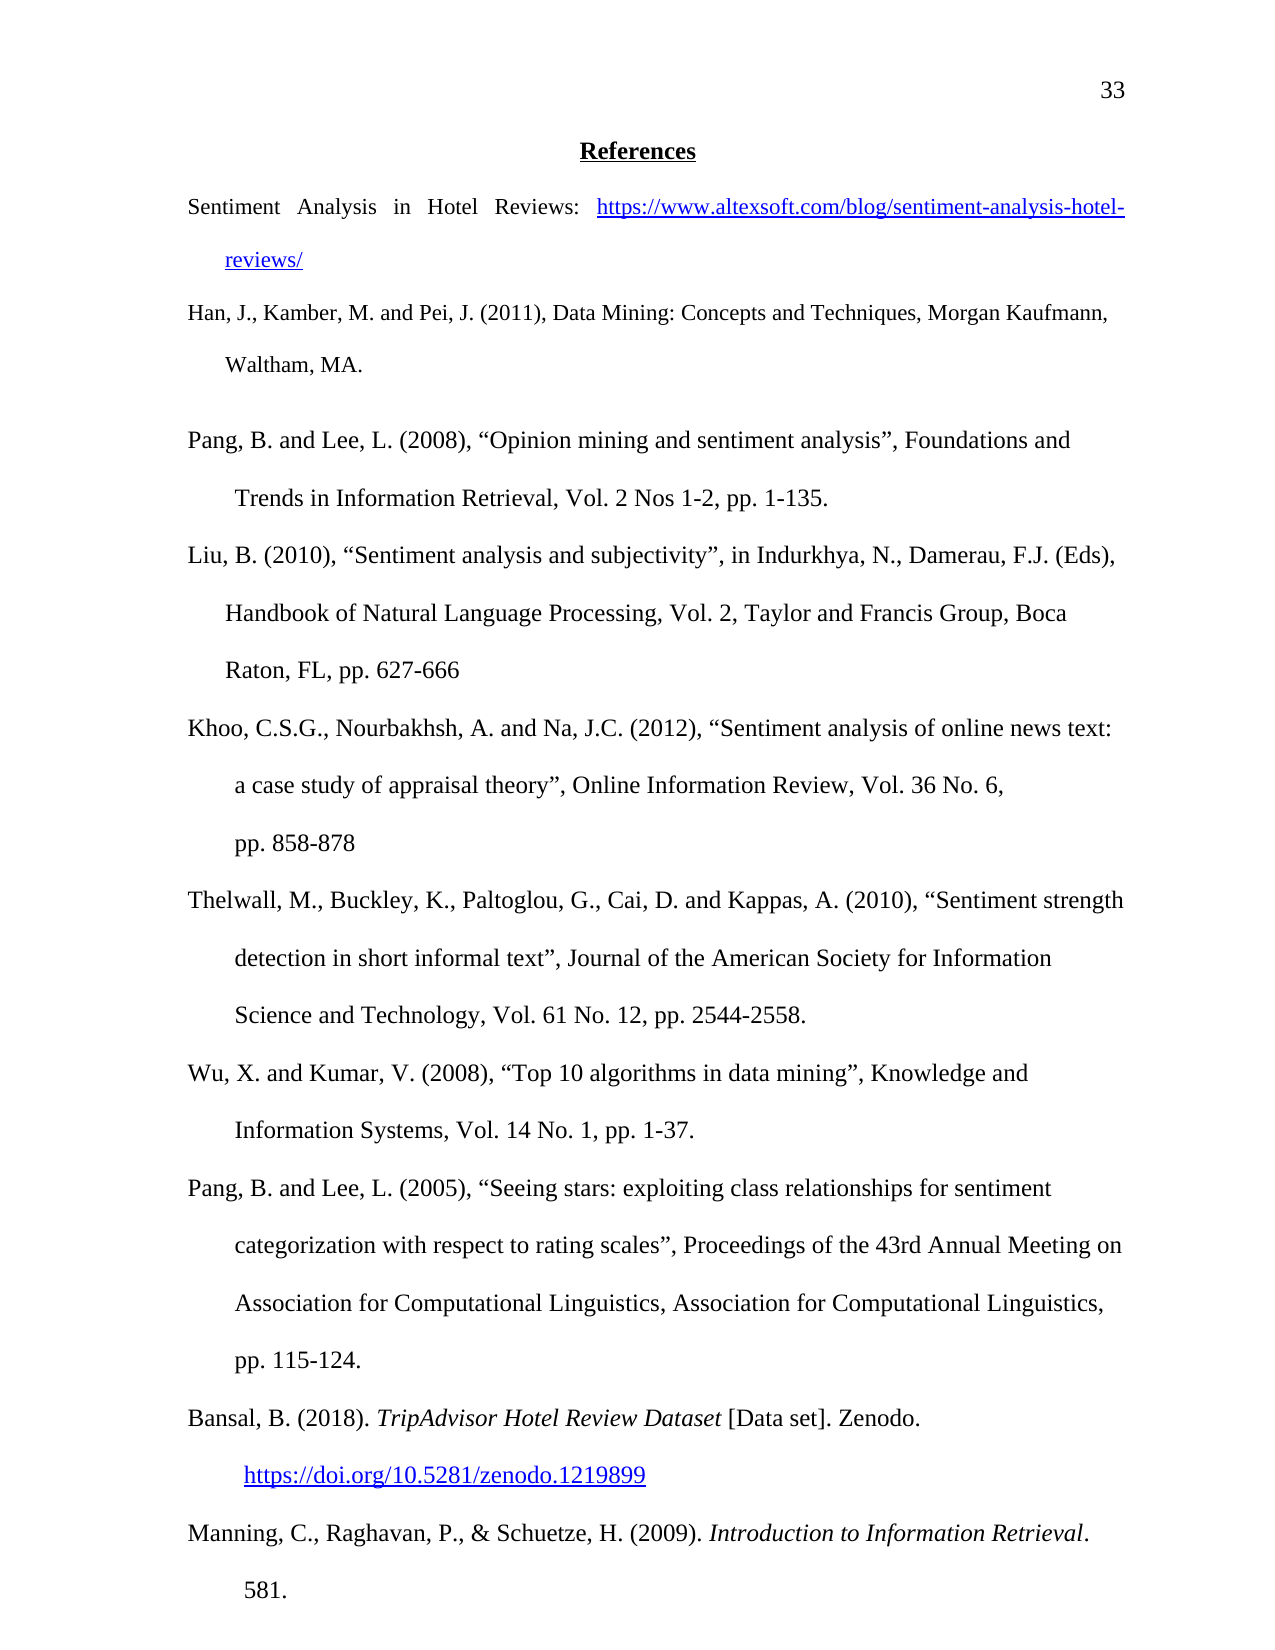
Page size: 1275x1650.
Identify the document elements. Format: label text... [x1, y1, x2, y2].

text References [150, 136, 1125, 165]
text Pang, B. and Lee, L. (2005), “Seeing stars: exploiting class relationships for sentiment categorization with respect to rating scales”, Proceedings of the 43rd Annual Meeting on Association for Computational Linguistics, Association for Computational Linguistics, pp. 115-124. [187, 1173, 1125, 1374]
text Bansal, B. (2018). TripAdvisor Hotel Review Dataset [Data set]. Zenodo. https://doi.org/10.5281/zenodo.1219899 [187, 1403, 1125, 1489]
text Manning, C., Raghavan, P., & Schuetze, H. (2009). Introduction to Information Retrieval. 581. [187, 1518, 1125, 1604]
text Thelwall, M., Buckley, K., Paltoglou, G., Cai, D. and Kappas, A. (2010), “Sentiment strength detection in short informal text”, Journal of the American Society for Information Science and Technology, Vol. 61 No. 12, pp. 2544-2558. [187, 885, 1125, 1029]
text Liu, B. (2010), “Sentiment analysis and subjectivity”, in Indurkhya, N., Damerau, F.J. (Eds), Handbook of Natural Language Processing, Vol. 2, Taylor and Francis Group, Boca Raton, FL, pp. 627-666 [187, 540, 1125, 684]
text Wu, X. and Kumar, V. (2008), “Top 10 algorithms in data mining”, Knowledge and Information Systems, Vol. 14 No. 1, pp. 1-37. [187, 1058, 1125, 1144]
text Khoo, C.S.G., Nourbakhsh, A. and Na, J.C. (2012), “Sentiment analysis of online news text: a case study of appraisal theory”, Online Information Review, Vol. 36 No. 6, pp. 858-878 [187, 713, 1125, 856]
text Pang, B. and Lee, L. (2008), “Opinion mining and sentiment analysis”, Foundations and Trends in Information Retrieval, Vol. 2 Nos 1-2, pp. 1-135. [187, 425, 1125, 511]
list Han, J., Kamber, M. and Pei, J. (2011), Data Mining: Concepts and Techniques, Morgan Kaufmann, Waltham, MA. [187, 299, 1125, 378]
list Sentiment Analysis in Hotel Reviews: https://www.altexsoft.com/blog/sentiment-analysis-hotel-reviews/ [187, 193, 1125, 272]
